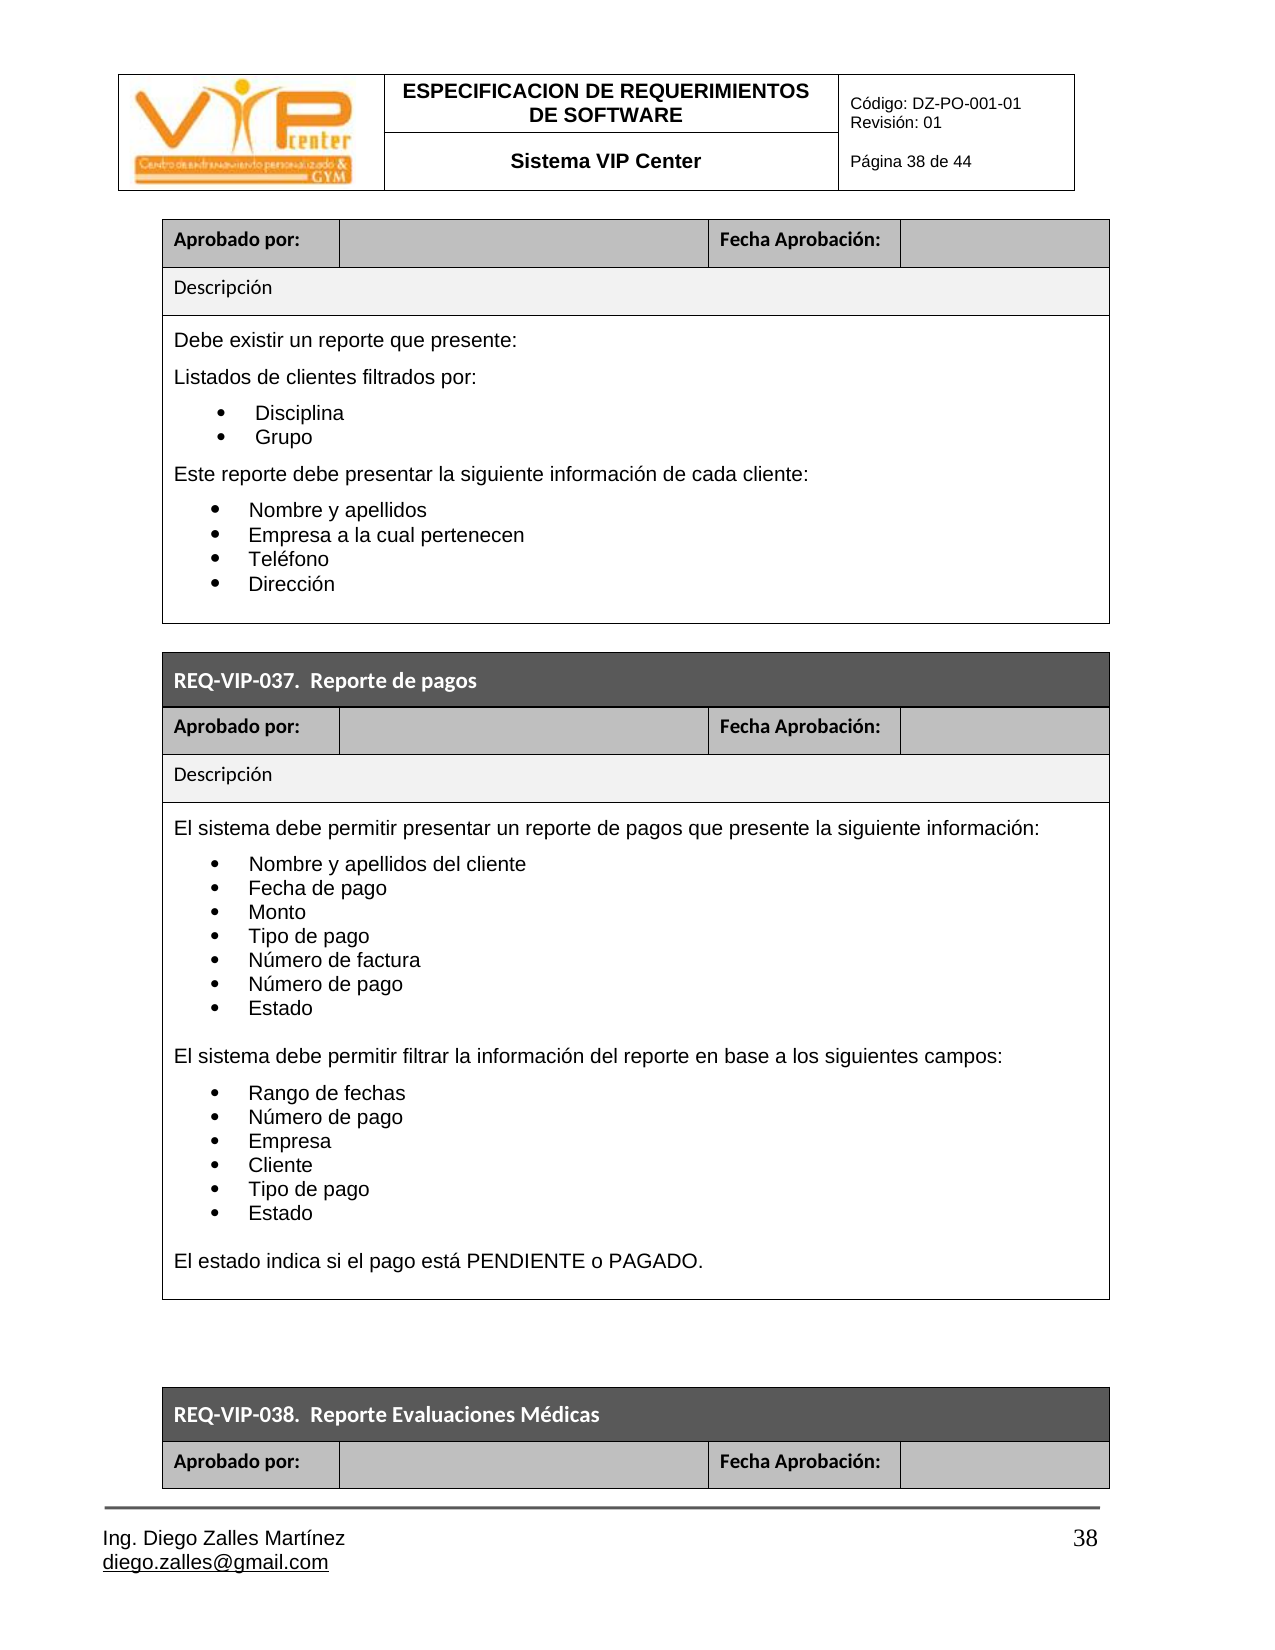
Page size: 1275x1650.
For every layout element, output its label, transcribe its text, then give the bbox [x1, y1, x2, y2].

table_header Reporte Evaluaciones Médicas [163, 1388, 1109, 1441]
table_header Reporte de pagos [163, 653, 1109, 706]
table_cell Fecha Aprobación: [709, 1442, 900, 1488]
table_cell Descripción [163, 268, 1109, 315]
table_cell [901, 708, 1109, 754]
table_cell Aprobado por: [163, 220, 339, 267]
table_cell Aprobado por: [163, 708, 339, 754]
table_cell [901, 1442, 1109, 1488]
table_cell El sistema debe permitir presentar un reporte de pagos que presente la siguiente información: Nombre y apellidos del cliente Fecha de pago Monto Tipo de pago Número de factura Número de pago Estado El sistema debe permitir filtrar la información del reporte en base a los siguientes campos: Rango de fechas Número de pago Empresa Cliente Tipo de pago Estado El estado indica si el pago está PENDIENTE o PAGADO. [163, 803, 1109, 1299]
table_cell Debe existir un reporte que presente: Listados de clientes filtrados por: Disciplina Grupo Este reporte debe presentar la siguiente información de cada cliente: Nombre y apellidos Empresa a la cual pertenecen Teléfono Dirección [163, 316, 1109, 622]
table_cell [340, 1442, 708, 1488]
table_cell [901, 220, 1109, 267]
table_cell [340, 220, 708, 267]
table_cell Descripción [163, 755, 1109, 802]
table_cell Fecha Aprobación: [709, 708, 900, 754]
table_cell Aprobado por: [163, 1442, 339, 1488]
picture [129, 76, 357, 189]
table_cell Fecha Aprobación: [709, 220, 900, 267]
table_cell [340, 708, 708, 754]
